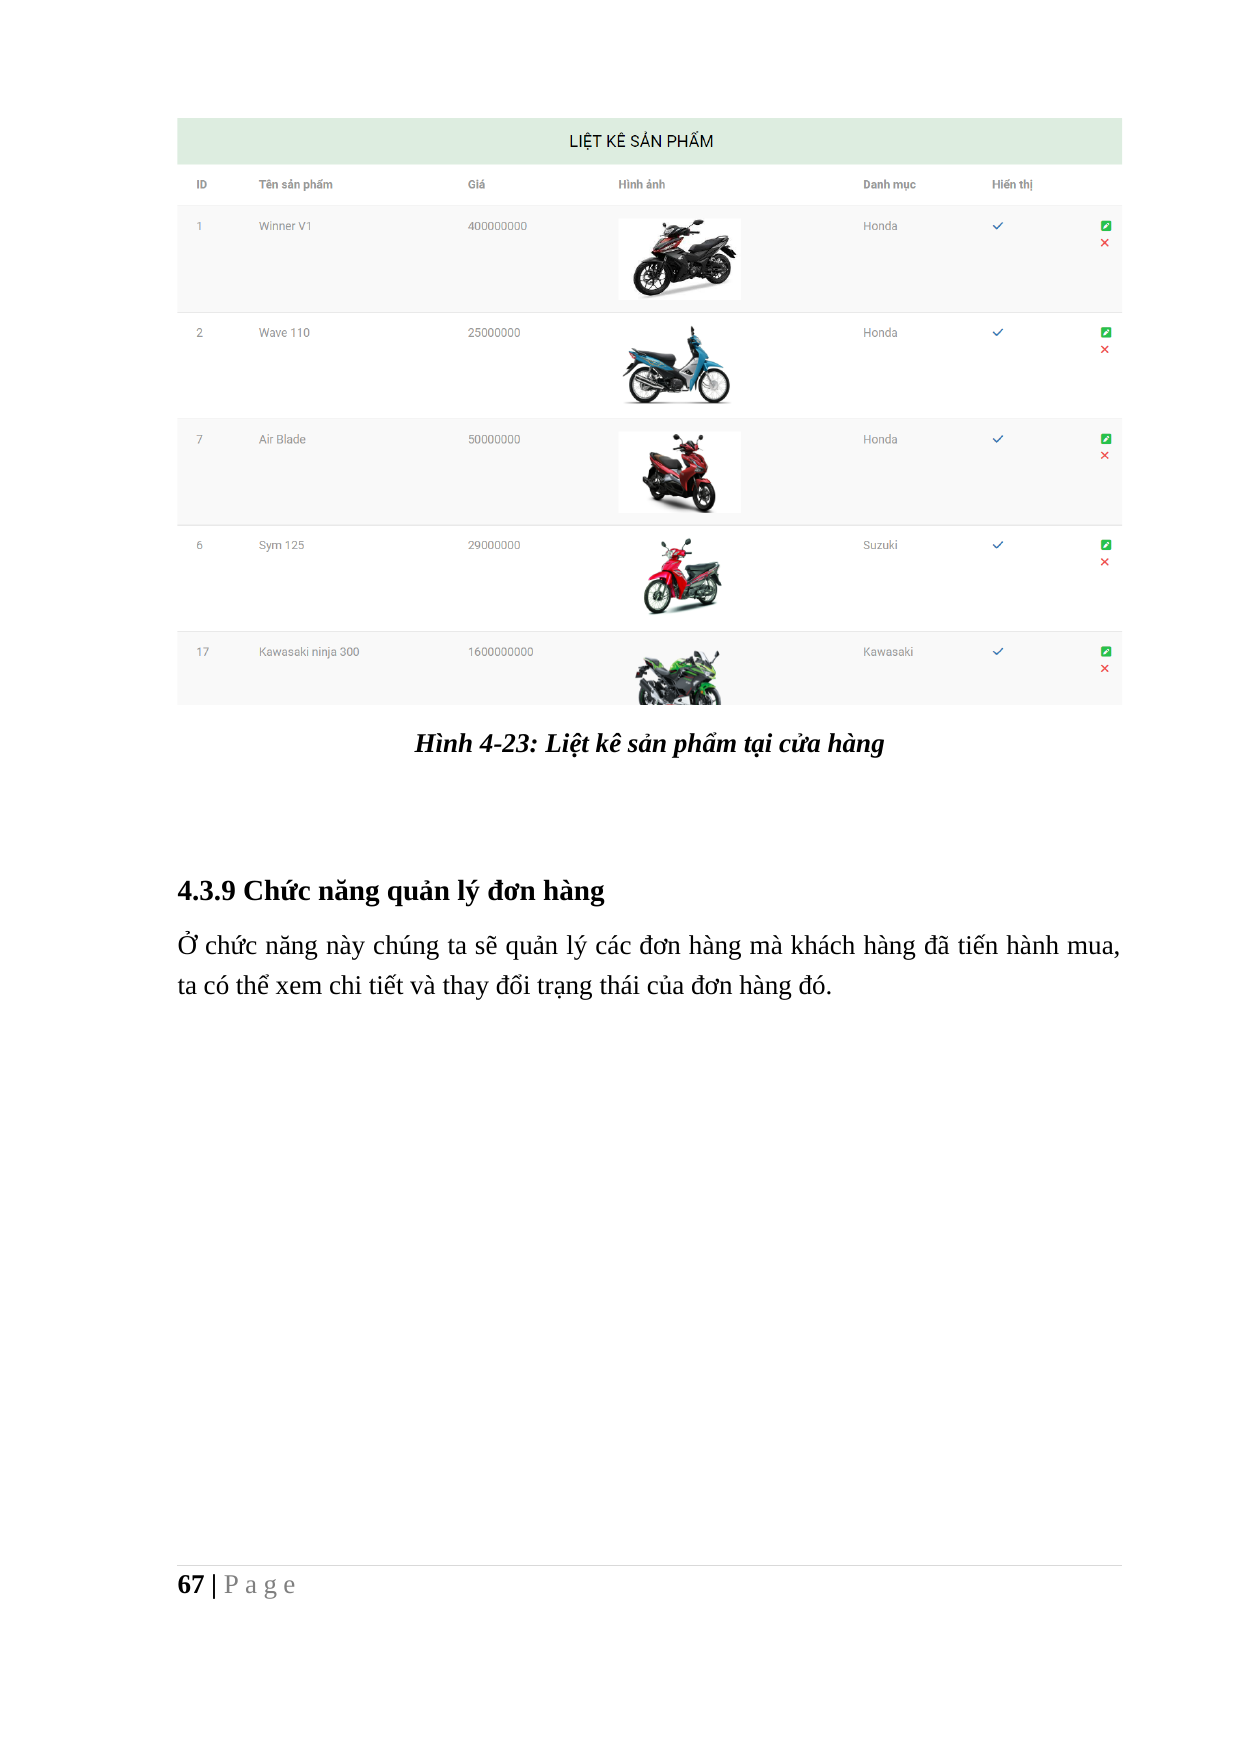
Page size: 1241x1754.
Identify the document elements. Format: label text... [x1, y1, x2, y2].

picture [177, 118, 1123, 705]
text Ở chức năng này chúng ta sẽ quản lý các đơn hàng mà khách hàng đã tiến hành mua, ta có thể xem chi tiết và thay đổi trạng thái của đơn hàng đó. [177, 929, 1122, 1001]
text 4.3.9 Chức năng quản lý đơn hàng [177, 873, 1122, 907]
text Hình 4-23: Liệt kê sản phẩm tại cửa hàng [177, 727, 1122, 758]
